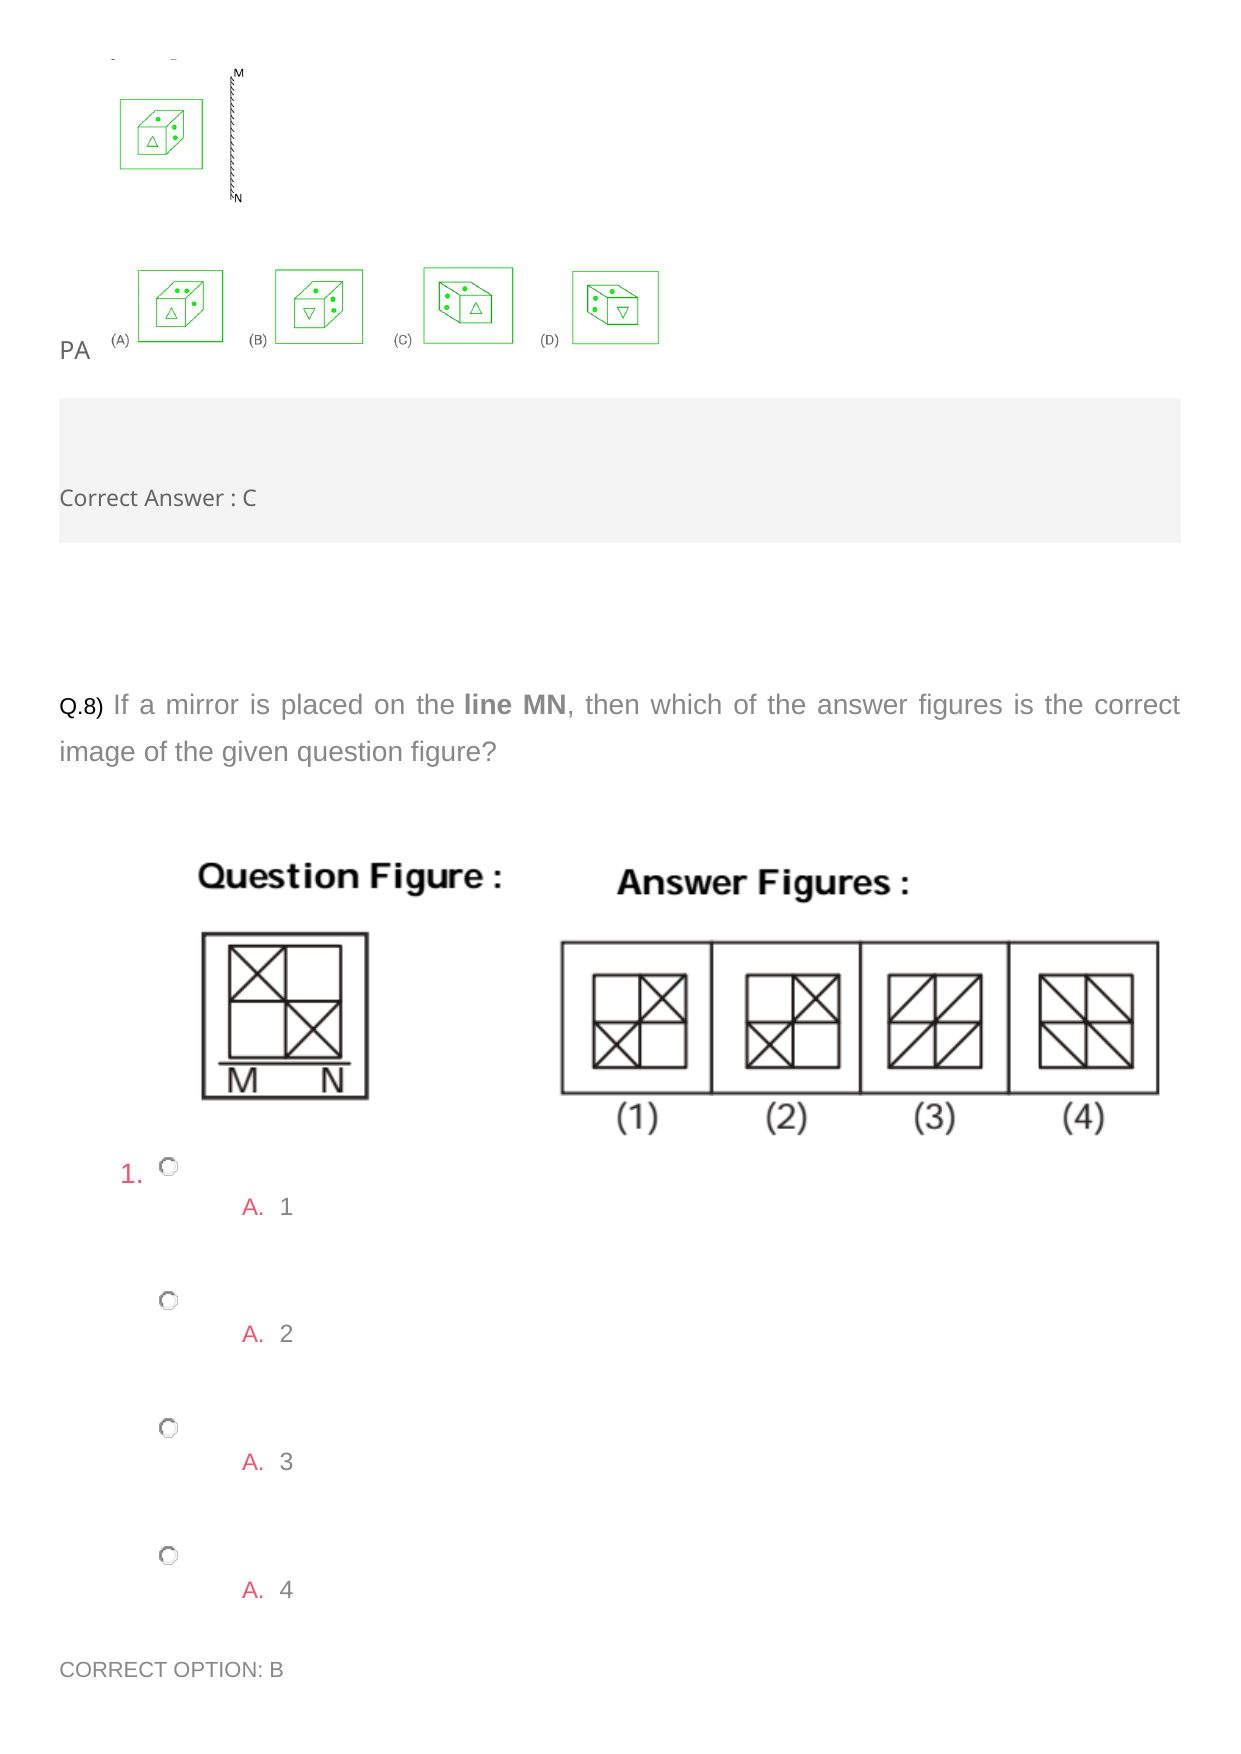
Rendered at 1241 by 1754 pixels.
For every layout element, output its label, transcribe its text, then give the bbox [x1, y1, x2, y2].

list 2 [242, 1317, 1181, 1348]
list 3 [242, 1444, 1181, 1476]
list 4 [242, 1572, 1181, 1604]
text Correct Answer : C [59, 448, 1181, 543]
picture [181, 861, 1183, 1151]
text Q.8) If a mirror is placed on the line MN, then which of the answer figures is the correct image of the given question figure? [59, 673, 1181, 767]
text CORRECT OPTION: B [59, 1604, 1181, 1682]
list 1 [242, 1189, 1181, 1220]
picture [90, 59, 697, 359]
